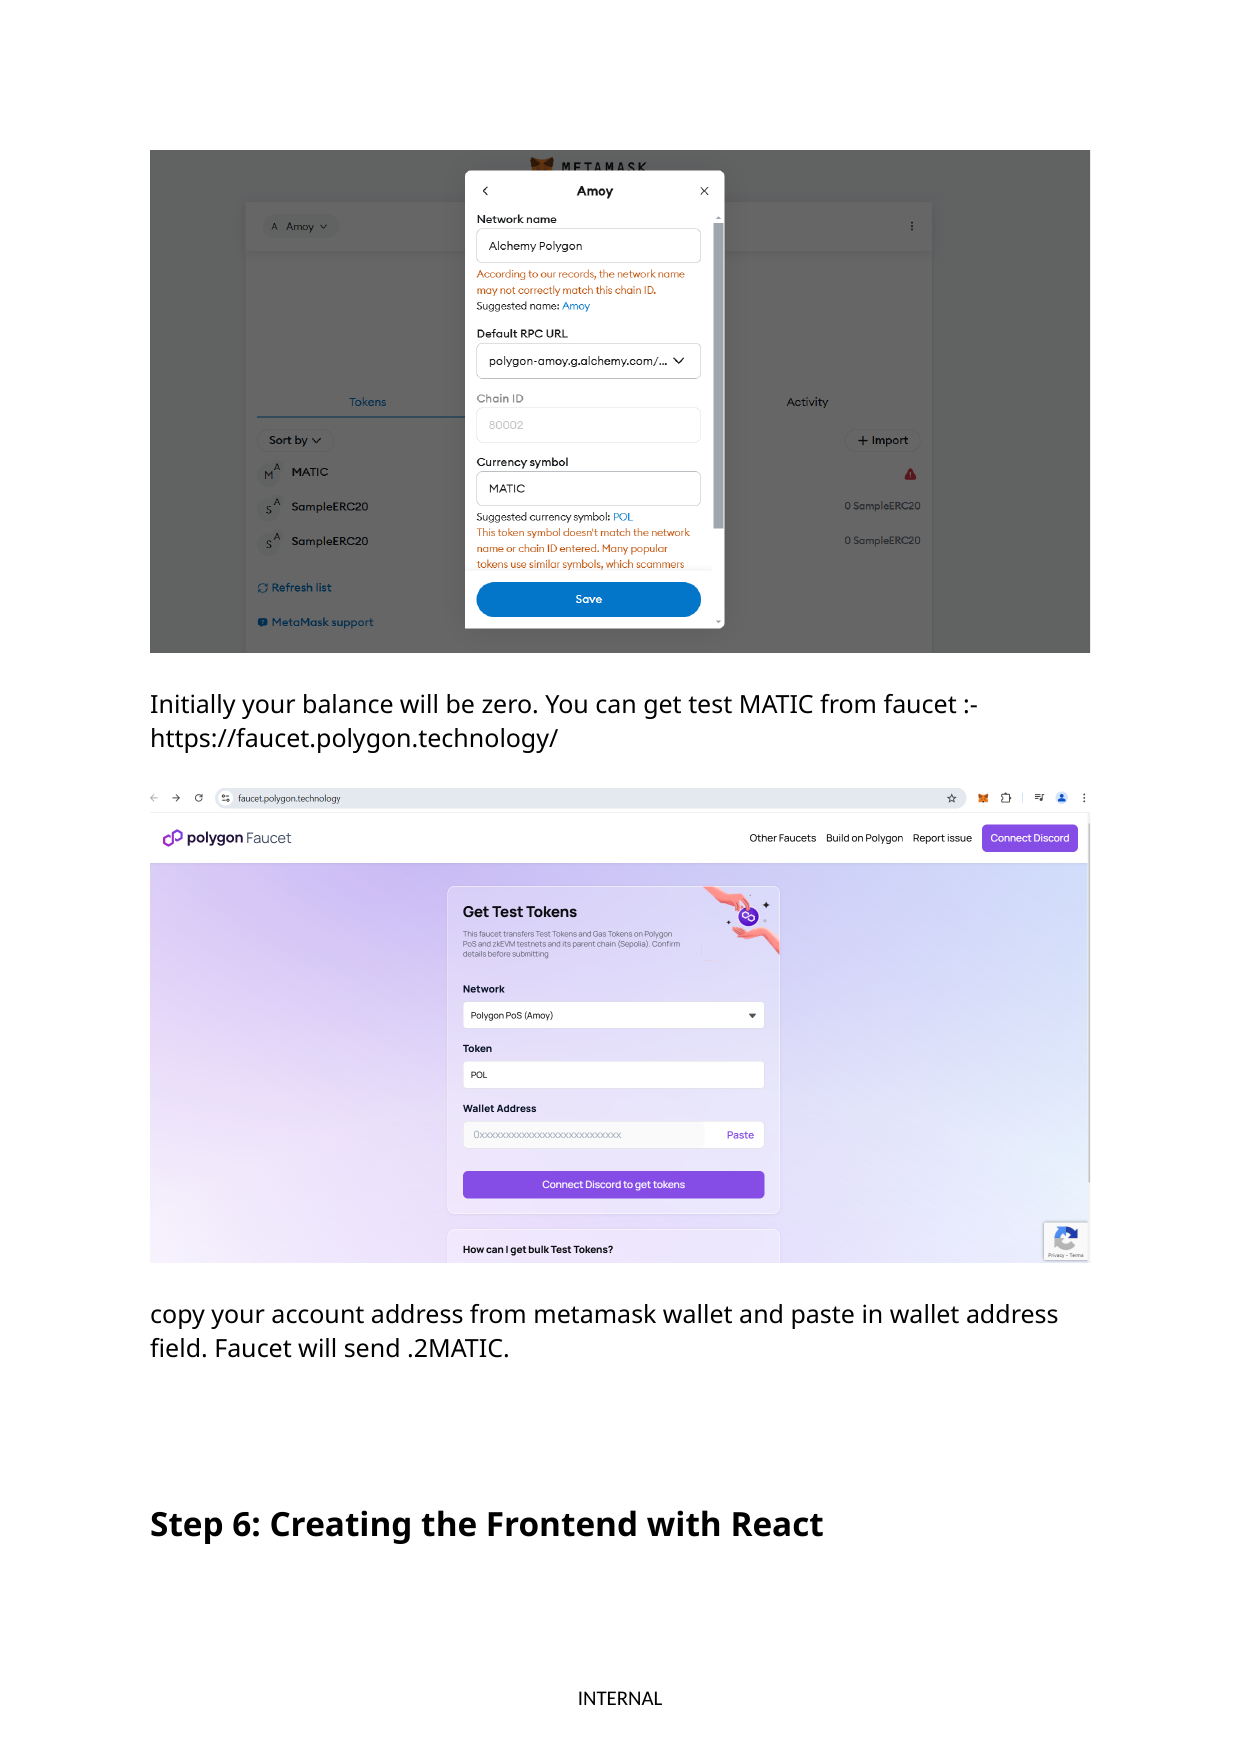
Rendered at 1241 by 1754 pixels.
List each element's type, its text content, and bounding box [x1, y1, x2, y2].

text copy your account address from metamask wallet and paste in wallet address field. Faucet will send .2MATIC. [150, 1297, 1090, 1365]
picture [150, 788, 1091, 1263]
text Initially your balance will be zero. You can get test MATIC from faucet :- https://faucet.polygon.technology/ [150, 686, 1090, 754]
text Step 6: Creating the Frontend with React [150, 1501, 1090, 1547]
picture [150, 150, 1091, 653]
